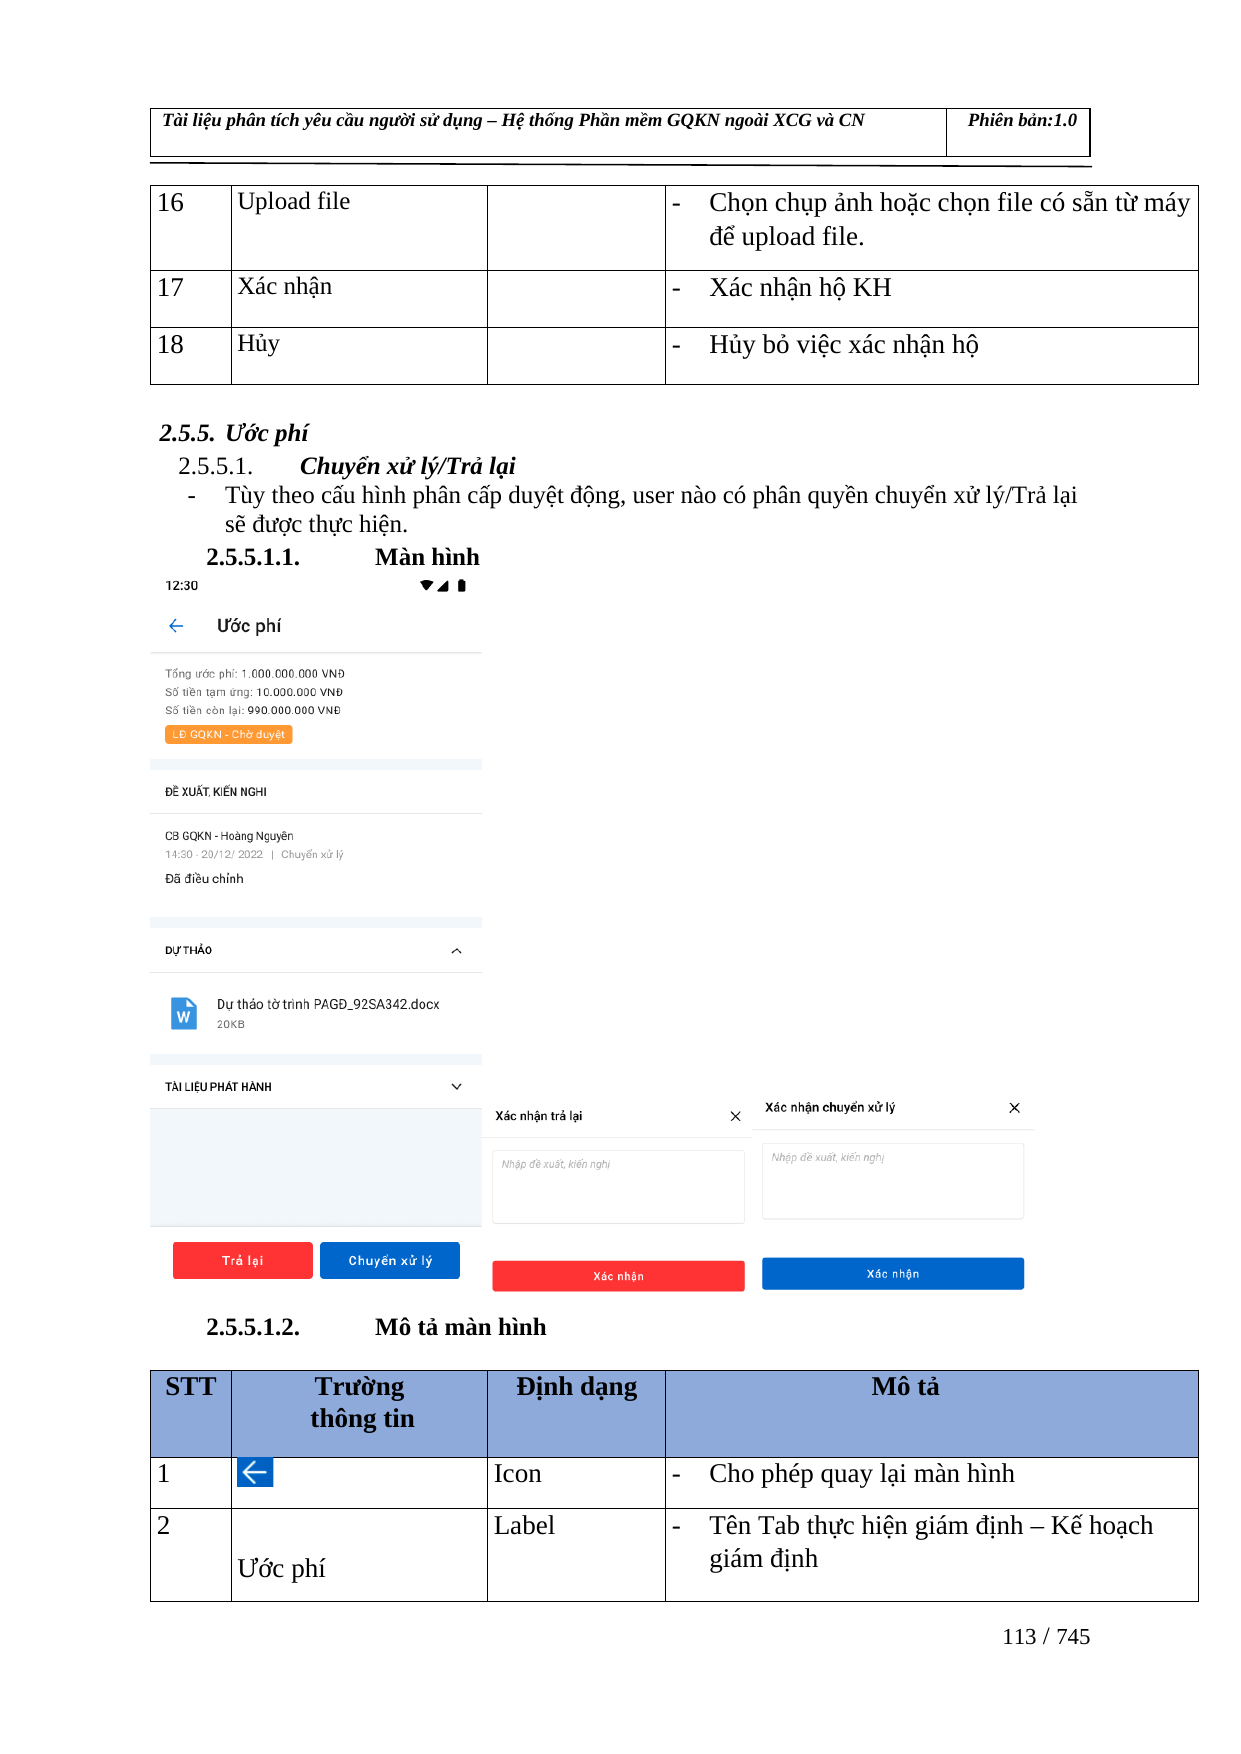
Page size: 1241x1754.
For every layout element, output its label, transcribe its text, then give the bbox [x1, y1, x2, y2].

picture [237, 1457, 274, 1487]
table_cell Hủy bỏ việc xác nhận hộ [666, 328, 1198, 384]
table_cell Xác nhận [232, 271, 487, 327]
subtitle Ước phí [159, 418, 1090, 447]
table_cell Label [488, 1509, 665, 1601]
table_cell [232, 1458, 487, 1508]
table_cell [488, 271, 665, 327]
table_cell [488, 186, 665, 270]
table_cell Xác nhận hộ KH [666, 271, 1198, 327]
subtitle Mô tả màn hình [206, 1312, 1090, 1341]
table_cell Tên Tab thực hiện giám định – Kế hoạch giám định [666, 1509, 1198, 1601]
table_cell 2 [151, 1509, 231, 1601]
table_cell Upload file [232, 186, 487, 270]
table_header Mô tả [666, 1371, 1198, 1457]
table_cell 1 [151, 1458, 231, 1508]
table_cell Cho phép quay lại màn hình [666, 1458, 1198, 1508]
table_cell Icon [488, 1458, 665, 1508]
table_cell 16 [151, 186, 231, 270]
list Tùy theo cấu hình phân cấp duyệt động, user nào có phân quyền chuyển xử lý/Trả lại sẽ được thực hiện. [187, 480, 1090, 537]
table_cell 18 [151, 328, 231, 384]
picture [150, 570, 1035, 1308]
table_cell 17 [151, 271, 231, 327]
table_header Trường thông tin [232, 1371, 487, 1457]
table_header STT [151, 1371, 231, 1457]
table_cell Chọn chụp ảnh hoặc chọn file có sẵn từ máy để upload file. [666, 186, 1198, 270]
subtitle Màn hình [206, 542, 1090, 570]
subtitle Chuyển xử lý/Trả lại [178, 451, 1090, 480]
table_cell [488, 328, 665, 384]
table_cell Ước phí [232, 1509, 487, 1601]
table_header Định dạng [488, 1371, 665, 1457]
table_cell Hủy [232, 328, 487, 384]
